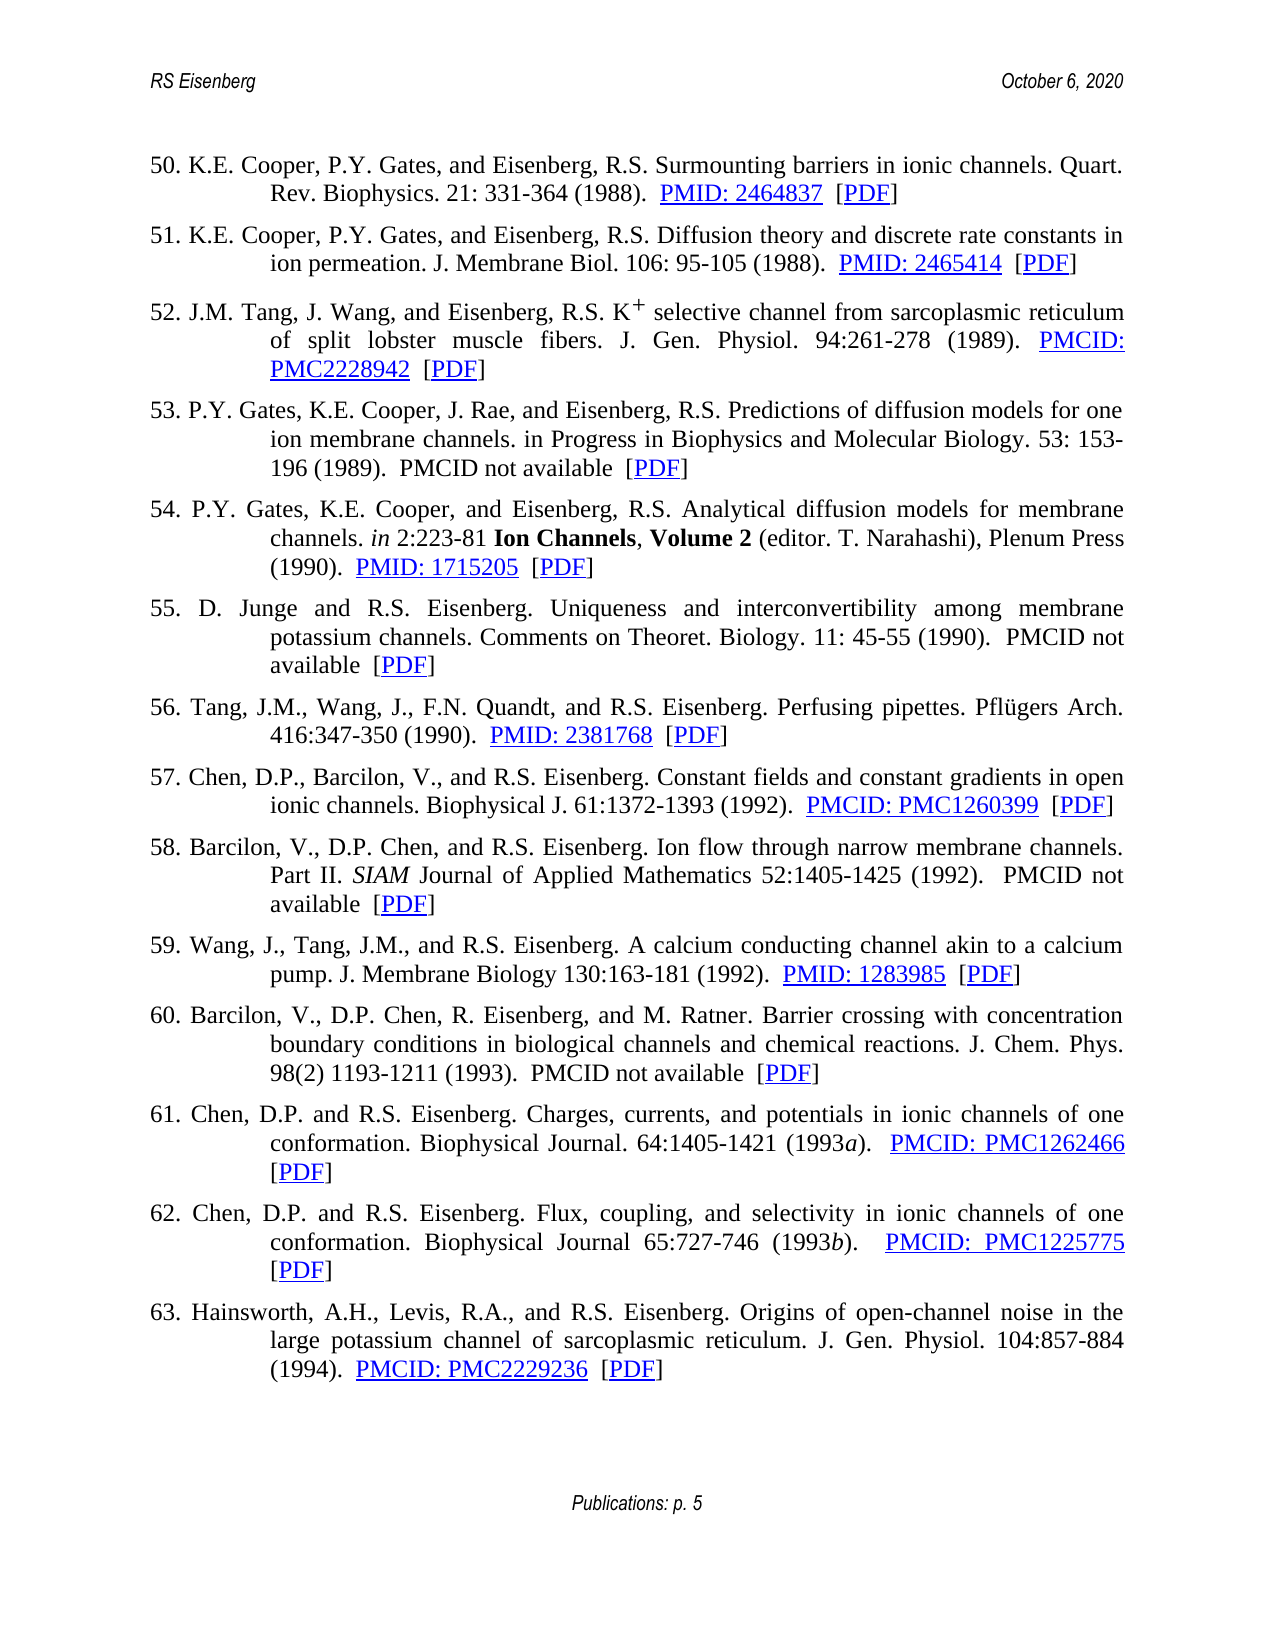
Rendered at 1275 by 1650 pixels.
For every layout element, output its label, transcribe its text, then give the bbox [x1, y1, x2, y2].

text 53. P.Y. Gates, K.E. Cooper, J. Rae, and Eisenberg, R.S. Predictions of diffusion models for one ion membrane channels. in Progress in Biophysics and Molecular Biology. 53: 153-196 (1989). PMCID not available [PDF] [150, 396, 1125, 482]
text 62. Chen, D.P. and R.S. Eisenberg. Flux, coupling, and selectivity in ionic channels of one conformation. Biophysical Journal 65:727-746 (1993b). PMCID: PMC1225775 [PDF] [150, 1198, 1125, 1284]
text 54. P.Y. Gates, K.E. Cooper, and Eisenberg, R.S. Analytical diffusion models for membrane channels. in 2:223-81 Ion Channels, Volume 2 (editor. T. Narahashi), Plenum Press (1990). PMID: 1715205 [PDF] [150, 494, 1125, 581]
text 51. K.E. Cooper, P.Y. Gates, and Eisenberg, R.S. Diffusion theory and discrete rate constants in ion permeation. J. Membrane Biol. 106: 95-105 (1988). PMID: 2465414 [PDF] [150, 220, 1125, 277]
text 50. K.E. Cooper, P.Y. Gates, and Eisenberg, R.S. Surmounting barriers in ionic channels. Quart. Rev. Biophysics. 21: 331-364 (1988). PMID: 2464837 [PDF] [150, 150, 1125, 207]
text 61. Chen, D.P. and R.S. Eisenberg. Charges, currents, and potentials in ionic channels of one conformation. Biophysical Journal. 64:1405-1421 (1993a). PMCID: PMC1262466 [PDF] [150, 1099, 1125, 1186]
text 58. Barcilon, V., D.P. Chen, and R.S. Eisenberg. Ion flow through narrow membrane channels. Part II. SIAM Journal of Applied Mathematics 52:1405-1425 (1992). PMCID not available [PDF] [150, 832, 1125, 918]
text 63. Hainsworth, A.H., Levis, R.A., and R.S. Eisenberg. Origins of open-channel noise in the large potassium channel of sarcoplasmic reticulum. J. Gen. Physiol. 104:857-884 (1994). PMCID: PMC2229236 [PDF] [150, 1297, 1125, 1383]
text 60. Barcilon, V., D.P. Chen, R. Eisenberg, and M. Ratner. Barrier crossing with concentration boundary conditions in biological channels and chemical reactions. J. Chem. Phys. 98(2) 1193-1211 (1993). PMCID not available [PDF] [150, 1001, 1125, 1087]
text 55. D. Junge and R.S. Eisenberg. Uniqueness and interconvertibility among membrane potassium channels. Comments on Theoret. Biology. 11: 45-55 (1990). PMCID not available [PDF] [150, 593, 1125, 679]
text 57. Chen, D.P., Barcilon, V., and R.S. Eisenberg. Constant fields and constant gradients in open ionic channels. Biophysical J. 61:1372-1393 (1992). PMCID: PMC1260399 [PDF] [150, 762, 1125, 819]
text 59. Wang, J., Tang, J.M., and R.S. Eisenberg. A calcium conducting channel akin to a calcium pump. J. Membrane Biology 130:163-181 (1992). PMID: 1283985 [PDF] [150, 931, 1125, 988]
text 56. Tang, J.M., Wang, J., F.N. Quandt, and R.S. Eisenberg. Perfusing pipettes. Pflügers Arch. 416:347-350 (1990). PMID: 2381768 [PDF] [150, 692, 1125, 749]
text 52. J.M. Tang, J. Wang, and Eisenberg, R.S. K+ selective channel from sarcoplasmic reticulum of split lobster muscle fibers. J. Gen. Physiol. 94:261-278 (1989). PMCID: PMC2228942 [PDF] [150, 290, 1125, 383]
